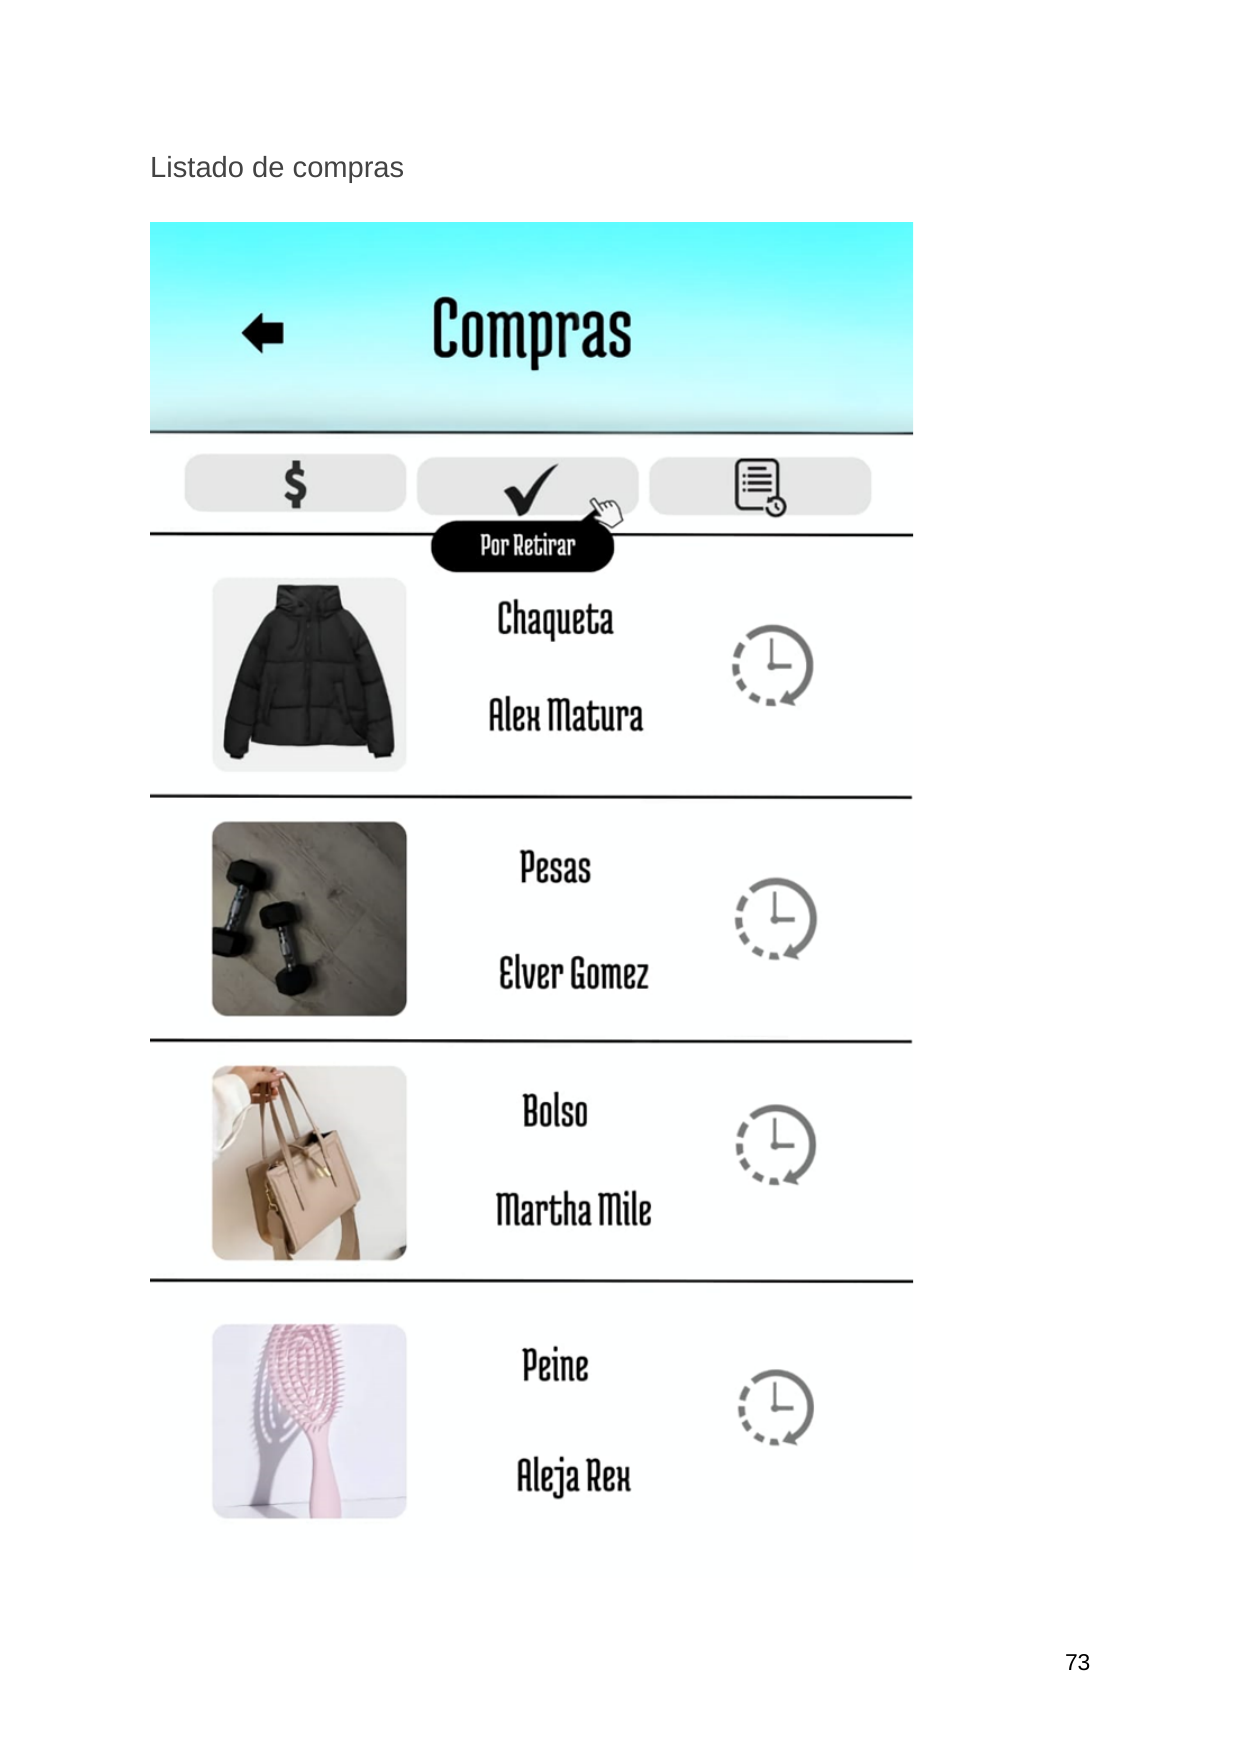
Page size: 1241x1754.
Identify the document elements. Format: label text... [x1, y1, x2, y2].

subtitle Listado de compras [150, 150, 1090, 183]
picture [150, 222, 914, 1578]
